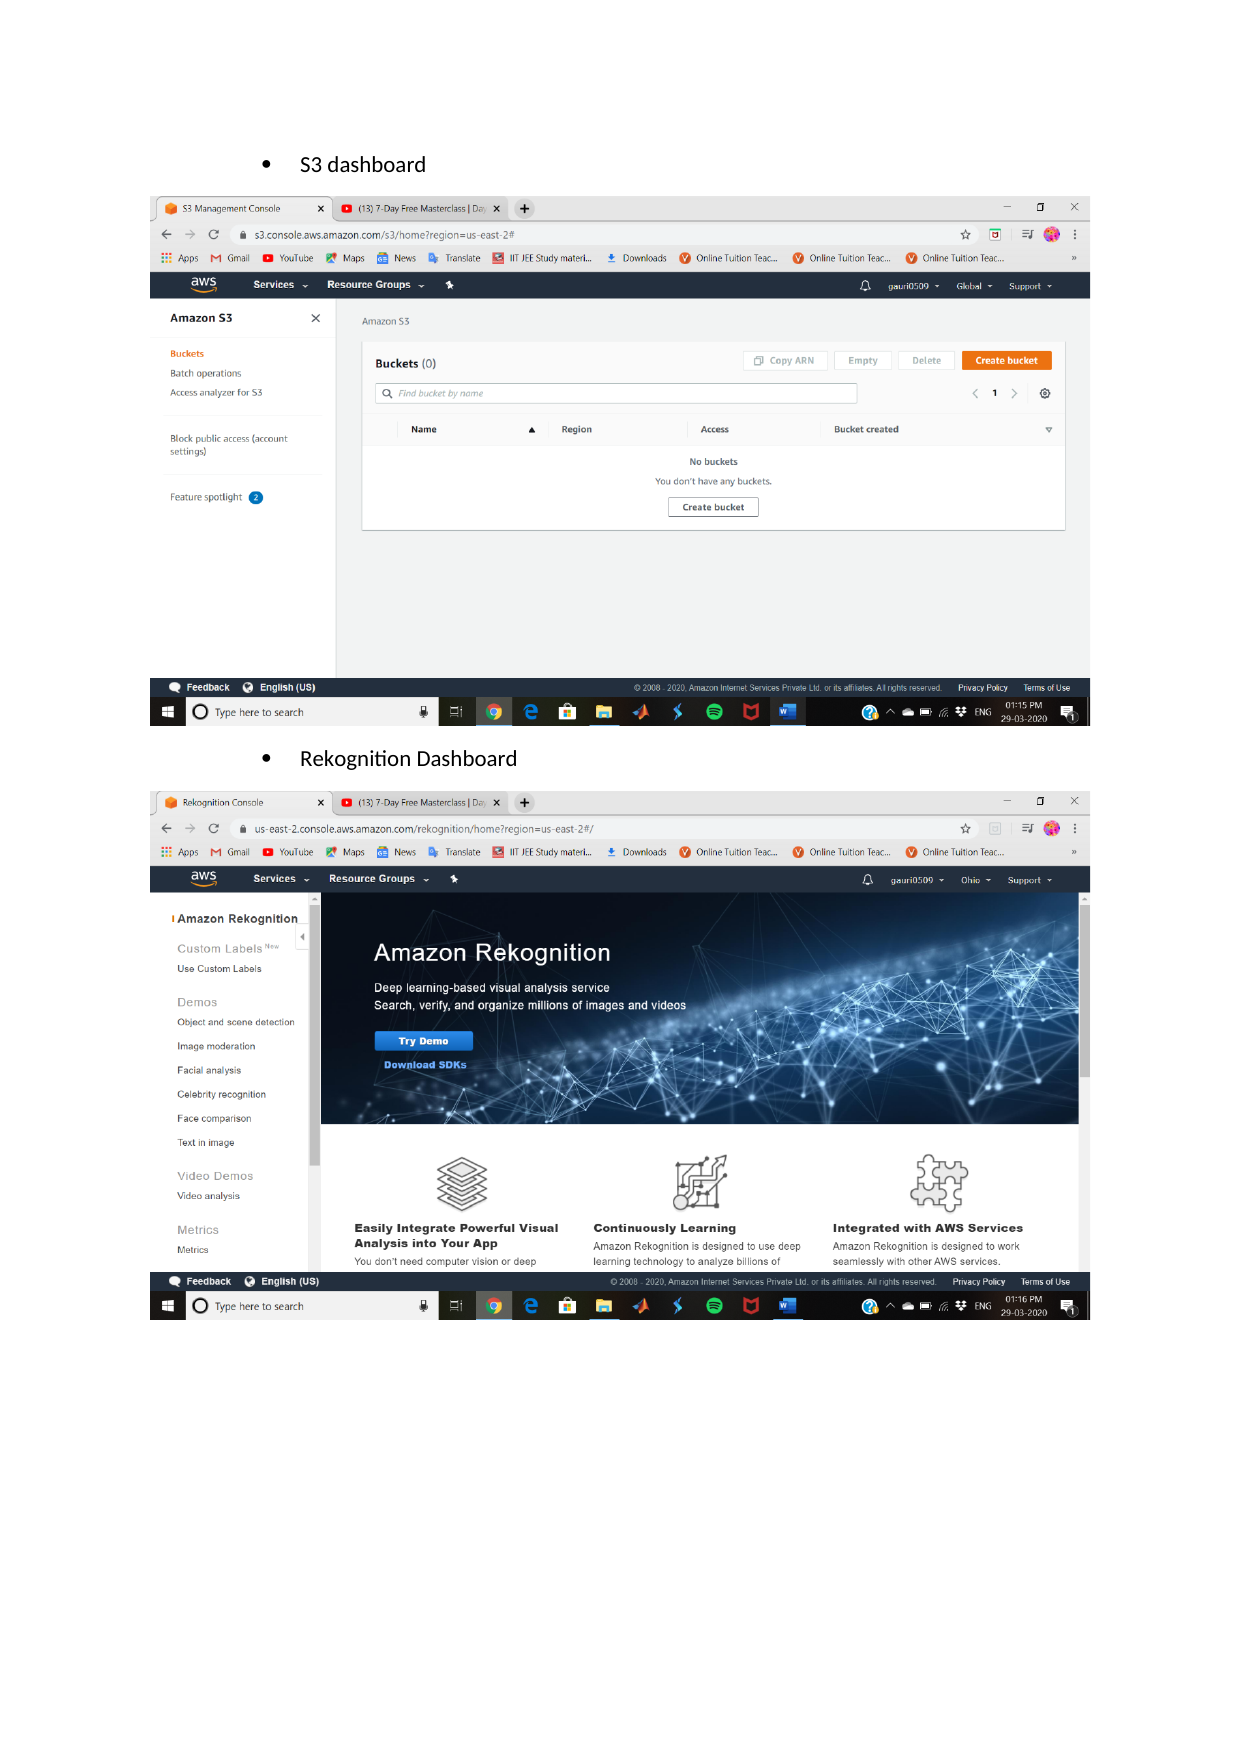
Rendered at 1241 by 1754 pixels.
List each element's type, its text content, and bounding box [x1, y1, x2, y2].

list Rekognition Dashboard [262, 744, 1090, 772]
list S3 dashboard [262, 150, 1090, 178]
picture [150, 791, 1091, 1320]
picture [150, 196, 1091, 726]
